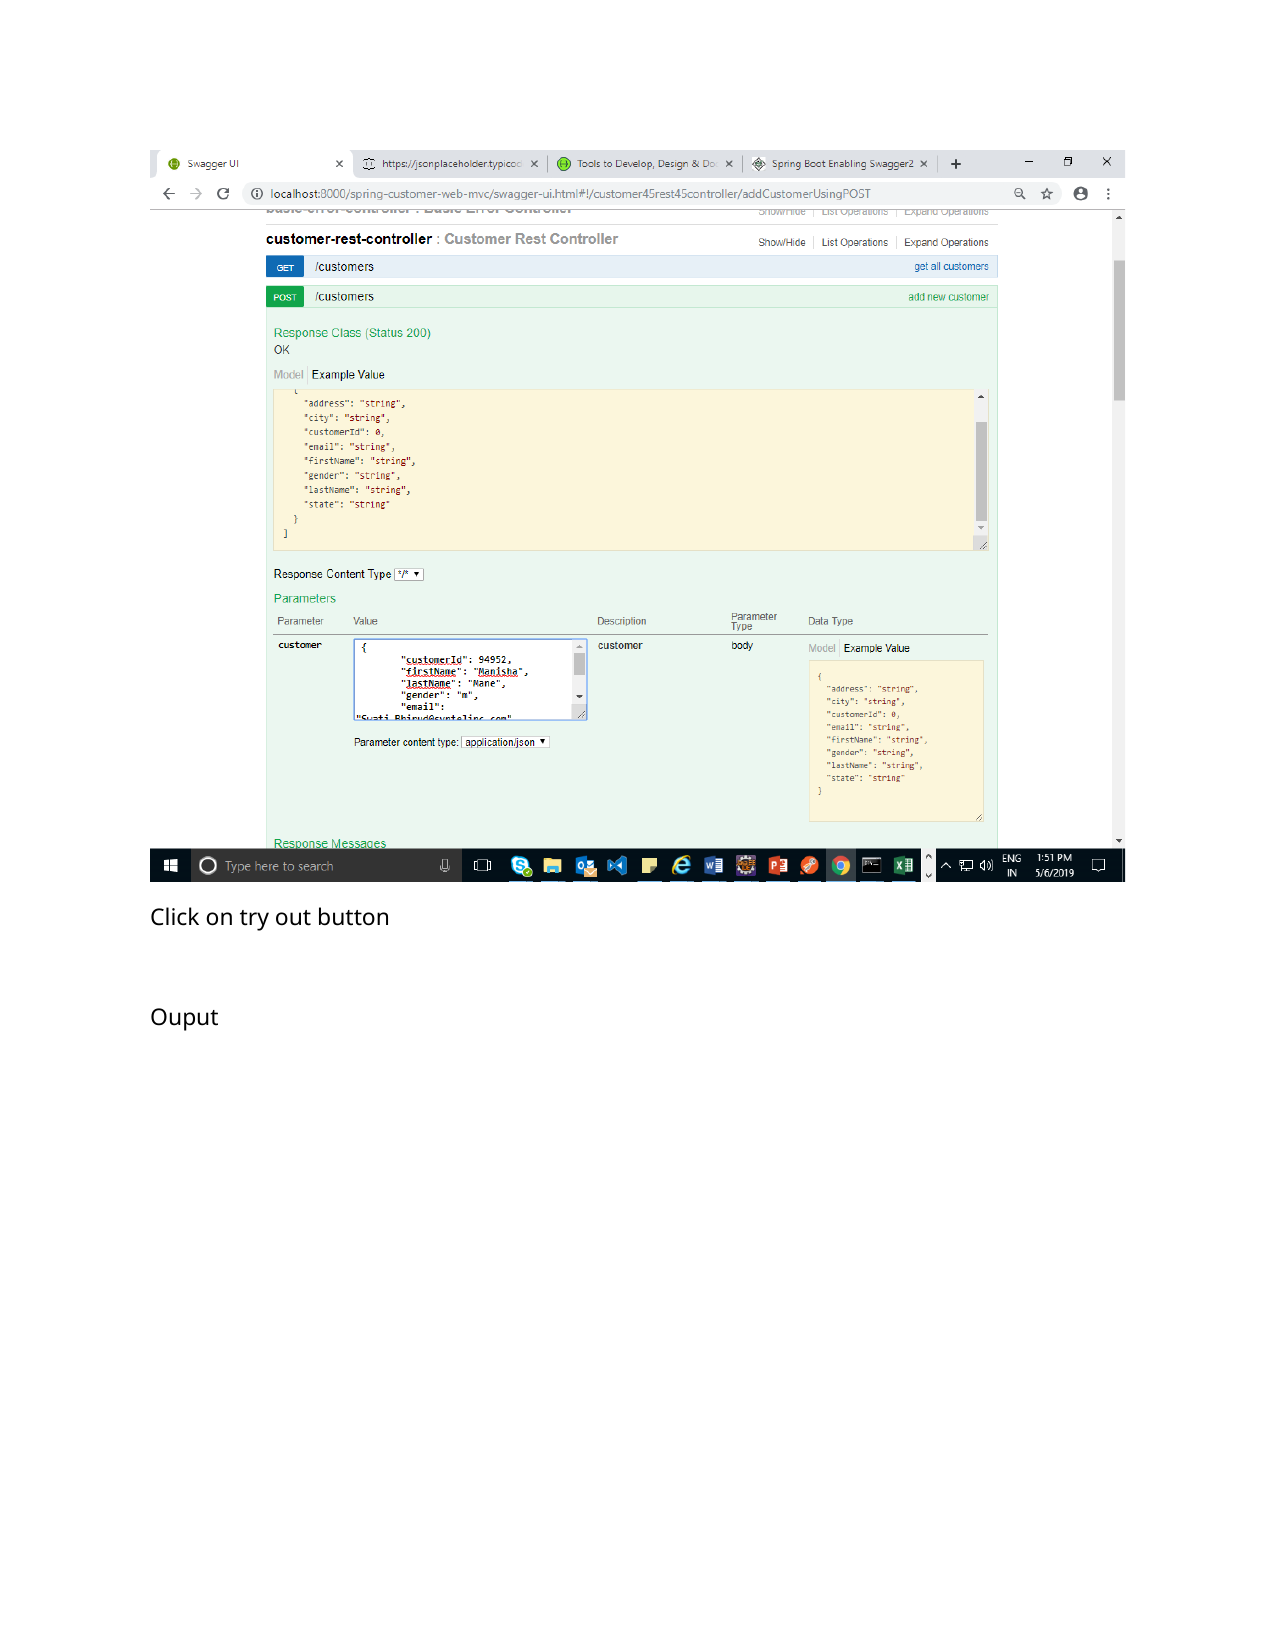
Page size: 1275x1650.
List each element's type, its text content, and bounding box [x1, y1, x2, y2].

text Click on try out button [150, 900, 1125, 932]
text Ouput [150, 1001, 1125, 1032]
picture [150, 150, 1125, 882]
